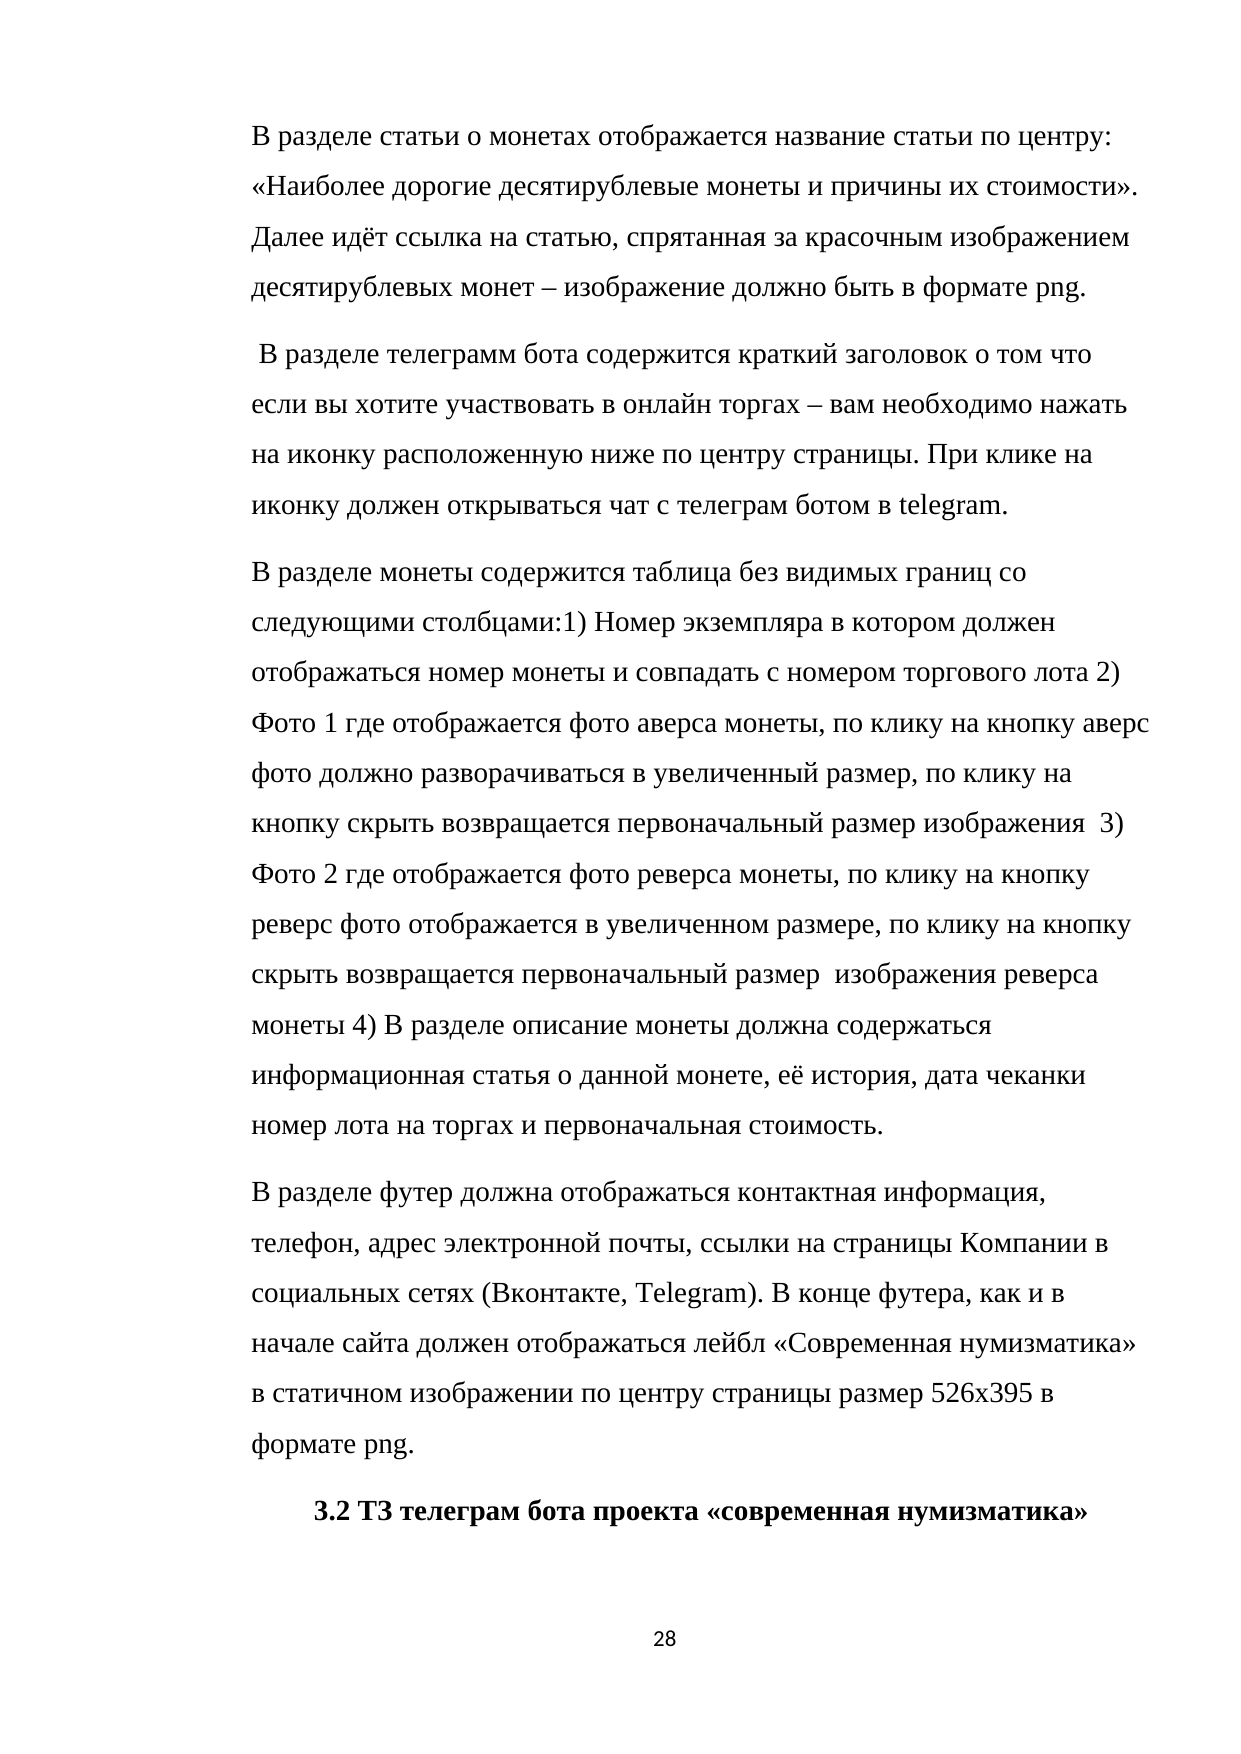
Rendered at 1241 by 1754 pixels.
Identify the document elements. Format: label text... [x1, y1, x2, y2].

text В разделе телеграмм бота содержится краткий заголовок о том что если вы хотите участвовать в онлайн торгах – вам необходимо нажать на иконку расположенную ниже по центру страницы. При клике на иконку должен открываться чат с телеграм ботом в telegram. [251, 336, 1152, 521]
text В разделе монеты содержится таблица без видимых границ со следующими столбцами:1) Номер экземпляра в котором должен отображаться номер монеты и совпадать с номером торгового лота 2) Фото 1 где отображается фото аверса монеты, по клику на кнопку аверс фото должно разворачиваться в увеличенный размер, по клику на кнопку скрыть возвращается первоначальный размер изображения 3) Фото 2 где отображается фото реверса монеты, по клику на кнопку реверс фото отображается в увеличенном размере, по клику на кнопку скрыть возвращается первоначальный размер изображения реверса монеты 4) В разделе описание монеты должна содержаться информационная статья о данной монете, её история, дата чеканки номер лота на торгах и первоначальная стоимость. [251, 554, 1152, 1141]
text В разделе футер должна отображаться контактная информация, телефон, адрес электронной почты, ссылки на страницы Компании в социальных сетях (Вконтакте, Telegram). В конце футера, как и в начале сайта должен отображаться лейбл «Современная нумизматика» в статичном изображении по центру страницы размер 526х395 в формате png. [251, 1174, 1152, 1459]
text 3.2 ТЗ телеграм бота проекта «современная нумизматика» [251, 1493, 1152, 1526]
text В разделе статьи о монетах отображается название статьи по центру: «Наиболее дорогие десятирублевые монеты и причины их стоимости». Далее идёт ссылка на статью, спрятанная за красочным изображением десятирублевых монет – изображение должно быть в формате png. [251, 118, 1152, 303]
